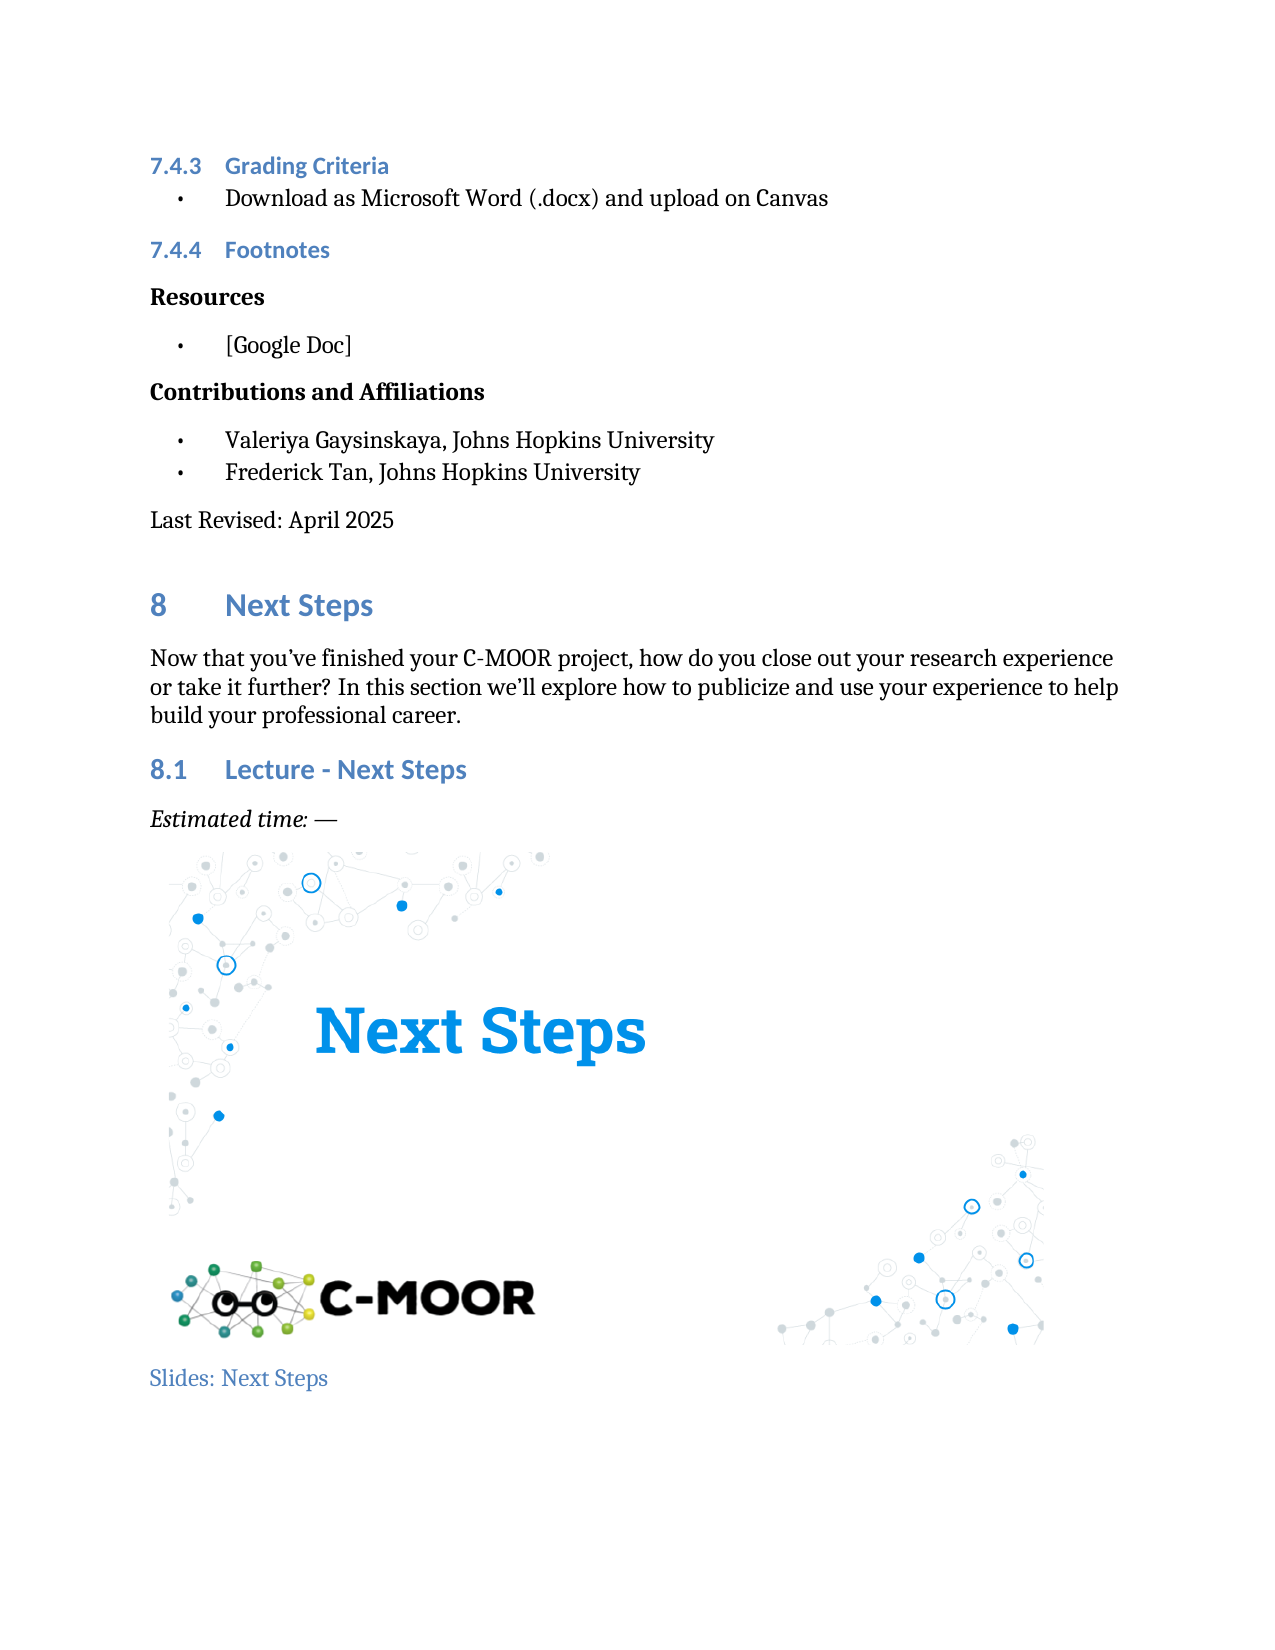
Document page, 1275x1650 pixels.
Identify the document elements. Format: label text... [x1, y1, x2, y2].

subtitle 7.4.4 Footnotes [150, 234, 1125, 264]
text Contributions and Affiliations [150, 378, 1125, 407]
subtitle 8.1 Lecture - Next Steps [150, 751, 1125, 787]
list [Google Doc] [175, 331, 1125, 359]
list Valeriya Gaysinskaya, Johns Hopkins University [175, 426, 1125, 454]
text Estimated time: — [150, 805, 1125, 834]
text Last Revised: April 2025 [150, 506, 1125, 534]
text Resources [150, 283, 1125, 312]
text Slides: Next Steps [150, 1364, 1125, 1392]
text Now that you’ve finished your C-MOOR project, how do you close out your research experience or take it further? In this section we’ll explore how to publicize and use your experience to help build your professional career. [150, 644, 1125, 730]
picture [168, 852, 1044, 1345]
subtitle 7.4.3 Grading Criteria [150, 150, 1125, 181]
list Frederick Tan, Johns Hopkins University [175, 458, 1125, 487]
subtitle 8 Next Steps [150, 584, 1125, 625]
list Download as Microsoft Word (.docx) and upload on Canvas [175, 184, 1125, 213]
